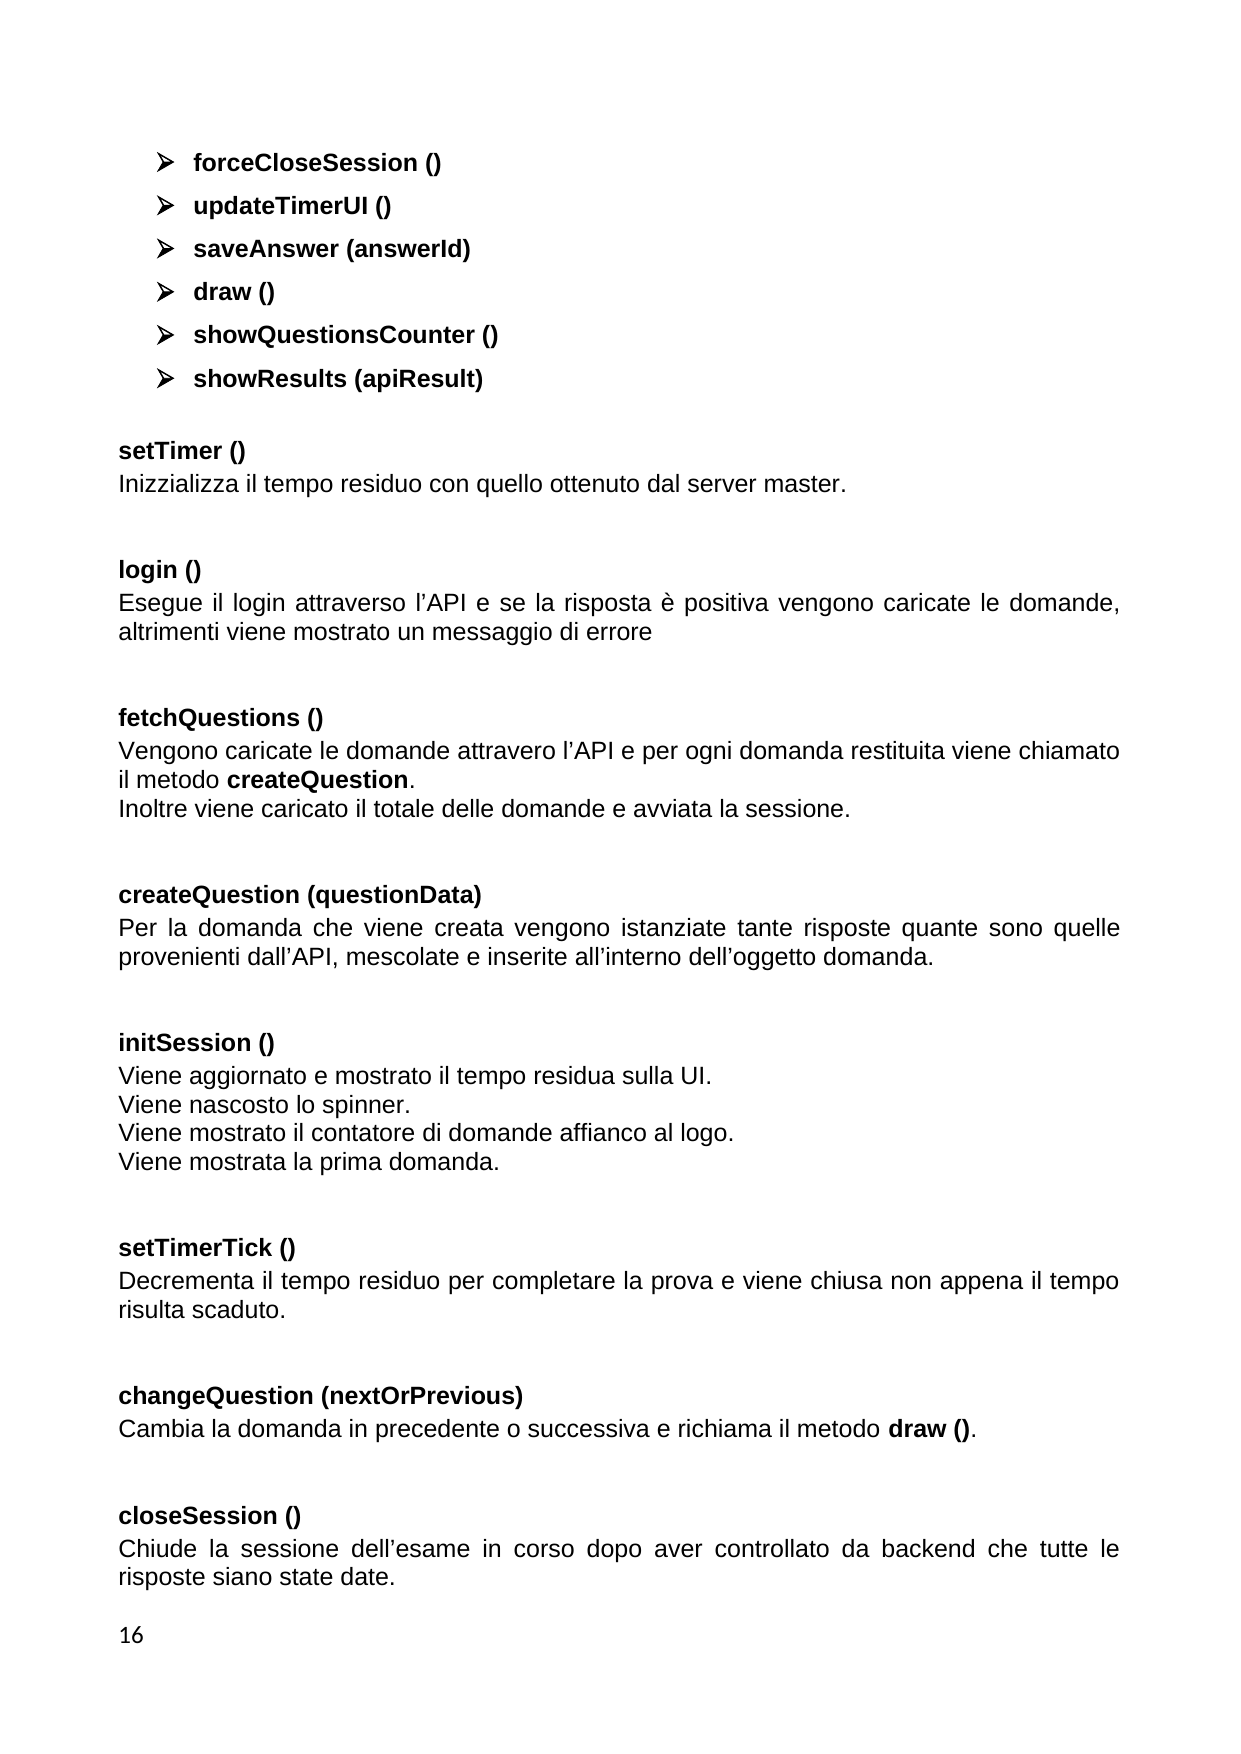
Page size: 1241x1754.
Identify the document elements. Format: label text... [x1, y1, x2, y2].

list draw () [156, 277, 1122, 306]
text initSession () [118, 1028, 1122, 1057]
list saveAnswer (answerId) [156, 234, 1122, 263]
text Cambia la domanda in precedente o successiva e richiama il metodo draw (). [118, 1414, 1122, 1443]
text Inoltre viene caricato il totale delle domande e avviata la sessione. [118, 793, 1122, 822]
text Viene nascosto lo spinner. [118, 1089, 1122, 1118]
list forceCloseSession () [156, 148, 1122, 176]
list showQuestionsCounter () [156, 321, 1122, 349]
list updateTimerUI () [156, 191, 1122, 220]
text Inizzializza il tempo residuo con quello ottenuto dal server master. [118, 469, 1122, 497]
text Viene mostrata la prima domanda. [118, 1147, 1122, 1176]
text Viene aggiornato e mostrato il tempo residua sulla UI. [118, 1061, 1122, 1089]
text setTimerTick () [118, 1233, 1122, 1262]
text closeSession () [118, 1501, 1122, 1529]
text createQuestion (questionData) [118, 880, 1122, 908]
text login () [118, 555, 1122, 584]
text changeQuestion (nextOrPrevious) [118, 1381, 1122, 1410]
text Chiude la sessione dell’esame in corso dopo aver controllato da backend che tutte le risposte siano state date. [118, 1534, 1122, 1591]
text setTimer () [118, 436, 1122, 464]
list showResults (apiResult) [156, 364, 1122, 393]
text Vengono caricate le domande attravero l’API e per ogni domanda restituita viene chiamato il metodo createQuestion. [118, 736, 1122, 793]
text Esegue il login attraverso l’API e se la risposta è positiva vengono caricate le domande, altrimenti viene mostrato un messaggio di errore [118, 588, 1122, 646]
text fetchQuestions () [118, 703, 1122, 732]
text Per la domanda che viene creata vengono istanziate tante risposte quante sono quelle provenienti dall’API, mescolate e inserite all’interno dell’oggetto domanda. [118, 913, 1122, 970]
text Viene mostrato il contatore di domande affianco al logo. [118, 1118, 1122, 1147]
text Decrementa il tempo residuo per completare la prova e viene chiusa non appena il tempo risulta scaduto. [118, 1266, 1122, 1324]
